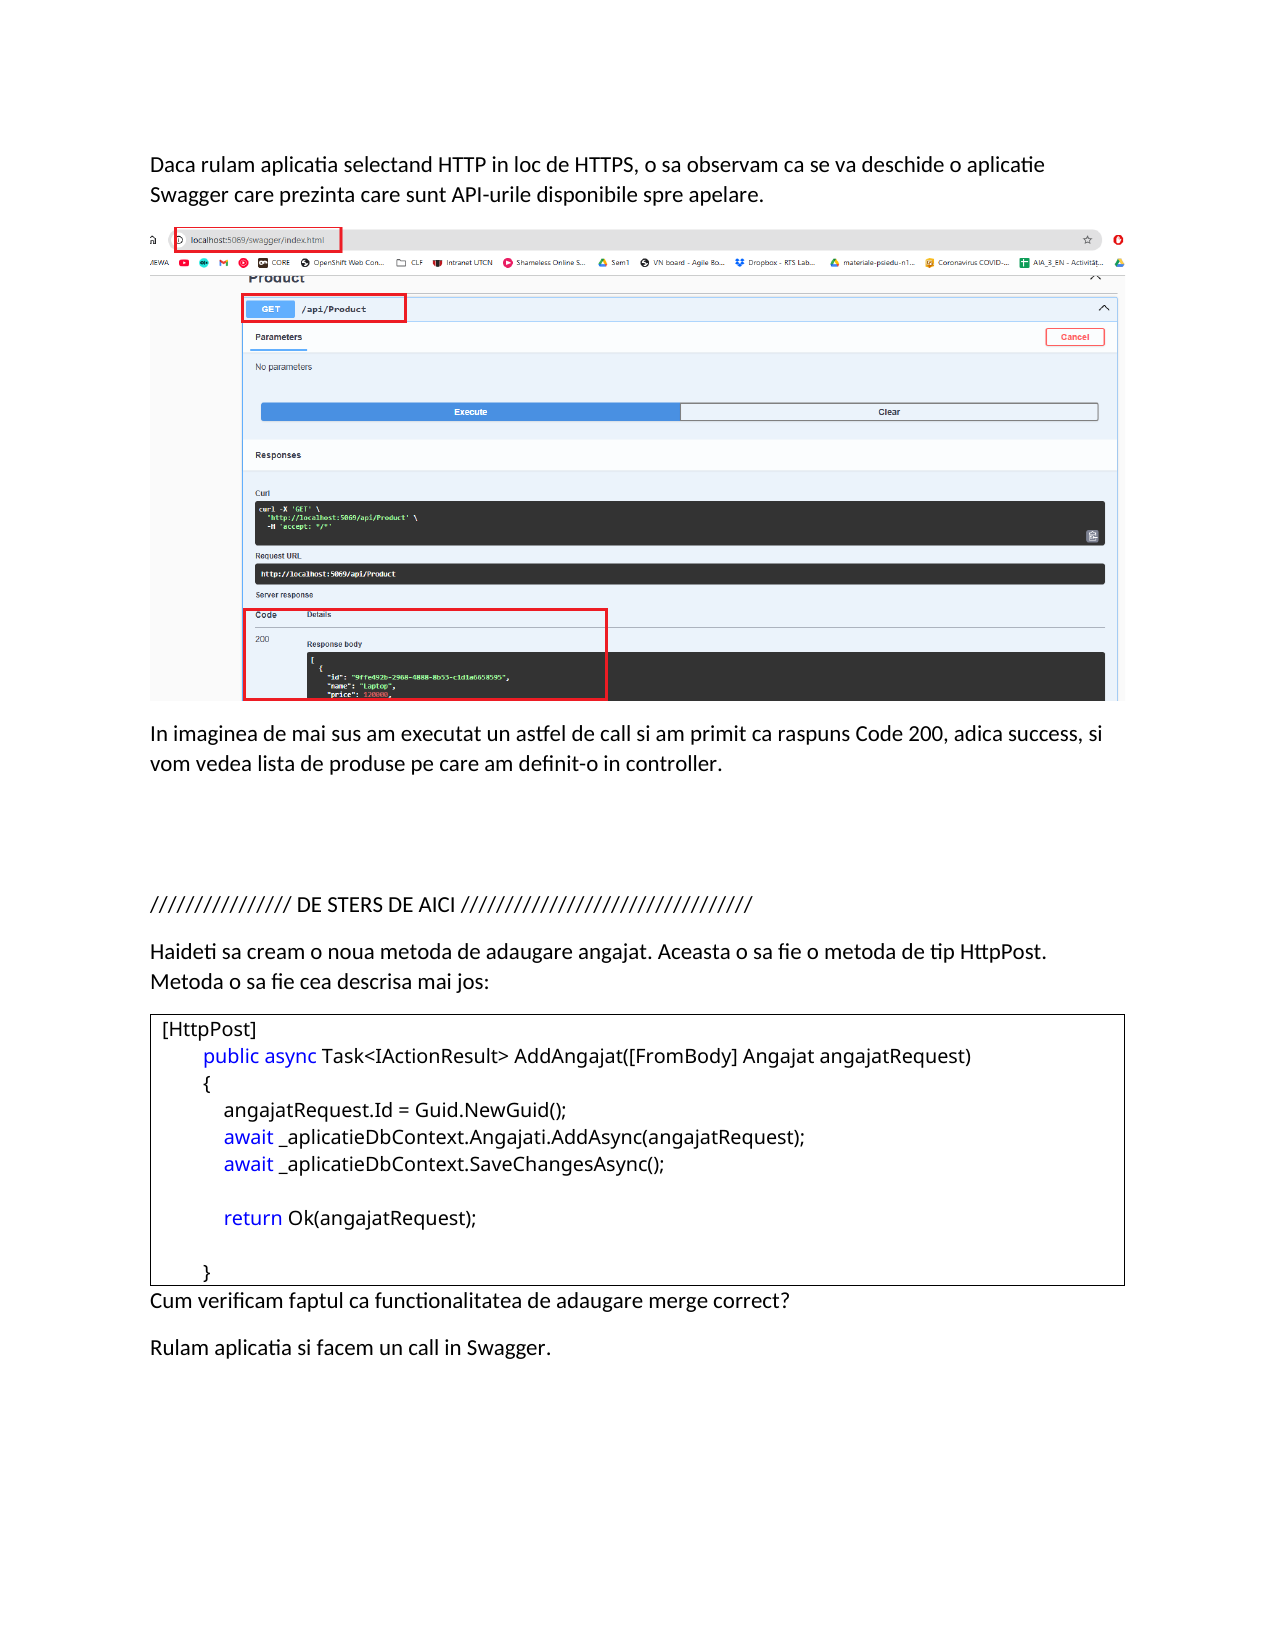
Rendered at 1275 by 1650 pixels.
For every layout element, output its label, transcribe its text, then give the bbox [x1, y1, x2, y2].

text Haideti sa cream o noua metoda de adaugare angajat. Aceasta o sa fie o metoda de tip HttpPost. Metoda o sa fie cea descrisa mai jos: [150, 937, 1125, 995]
picture [150, 227, 1125, 701]
text //////////////// DE STERS DE AICI ///////////////////////////////// [150, 890, 1125, 918]
table_header [HttpPost] public async Task<IActionResult> AddAngajat([FromBody] Angajat angajatRequest) { angajatRequest.Id = Guid.NewGuid(); await _aplicatieDbContext.Angajati.AddAsync(angajatRequest); await _aplicatieDbContext.SaveChangesAsync(); return Ok(angajatRequest); } [151, 1015, 1124, 1285]
text Daca rulam aplicatia selectand HTTP in loc de HTTPS, o sa observam ca se va deschide o aplicatie Swagger care prezinta care sunt API-urile disponibile spre apelare. [150, 150, 1125, 208]
text In imaginea de mai sus am executat un astfel de call si am primit ca raspuns Code 200, adica success, si vom vedea lista de produse pe care am definit-o in controller. [150, 719, 1125, 778]
text Cum verificam faptul ca functionalitatea de adaugare merge correct? [150, 1286, 1125, 1314]
text Rulam aplicatia si facem un call in Swagger. [150, 1333, 1125, 1361]
